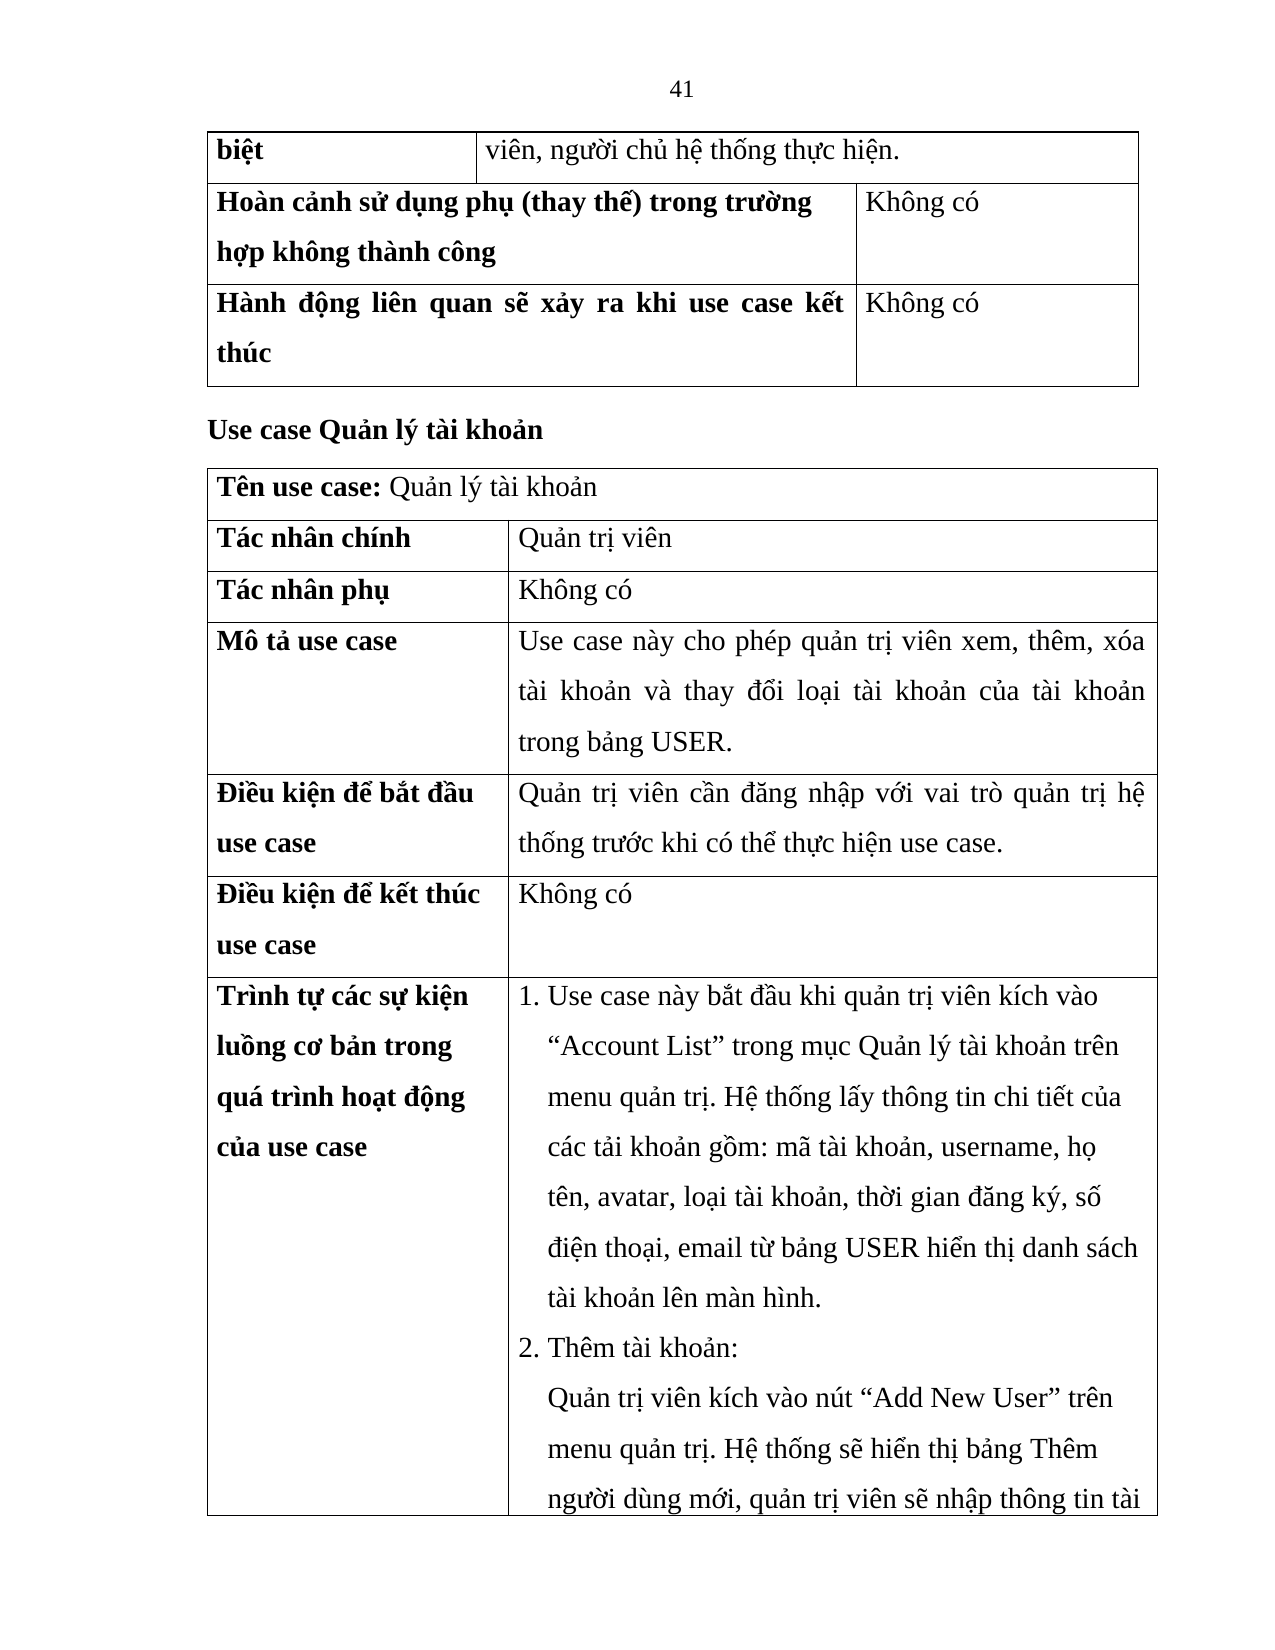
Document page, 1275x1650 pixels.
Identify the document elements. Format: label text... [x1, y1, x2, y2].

table_cell Không có [509, 877, 1157, 977]
table_cell Không có [857, 285, 1138, 386]
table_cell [477, 133, 1138, 183]
table_header Tên use case: Quản lý tài khoản [208, 469, 1157, 519]
table_cell Điều kiện để kết thúc use case [208, 877, 508, 977]
subtitle Use case Quản lý tài khoản [207, 412, 1157, 445]
table_cell Điều kiện để bắt đầu use case [208, 775, 508, 876]
table_cell Quản trị viên cần đăng nhập với vai trò quản trị hệ thống trước khi có thể thực hiện use case. [509, 775, 1157, 876]
table_cell Use case này cho phép quản trị viên xem, thêm, xóa tài khoản và thay đổi loại tài khoản của tài khoản trong bảng USER. [509, 623, 1157, 774]
table_cell Hành động liên quan sẽ xảy ra khi use case kết thúc [208, 285, 856, 386]
table_cell Mô tả use case [208, 623, 508, 774]
table_cell Hoàn cảnh sử dụng phụ (thay thế) trong trường hợp không thành công [208, 184, 856, 284]
table_cell Không có [509, 572, 1157, 622]
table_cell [509, 978, 1157, 1515]
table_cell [208, 133, 476, 183]
table_cell Tác nhân phụ [208, 572, 508, 622]
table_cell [208, 978, 508, 1515]
table_cell Không có [857, 184, 1138, 284]
table_cell Quản trị viên [509, 521, 1157, 571]
table_cell Tác nhân chính [208, 521, 508, 571]
